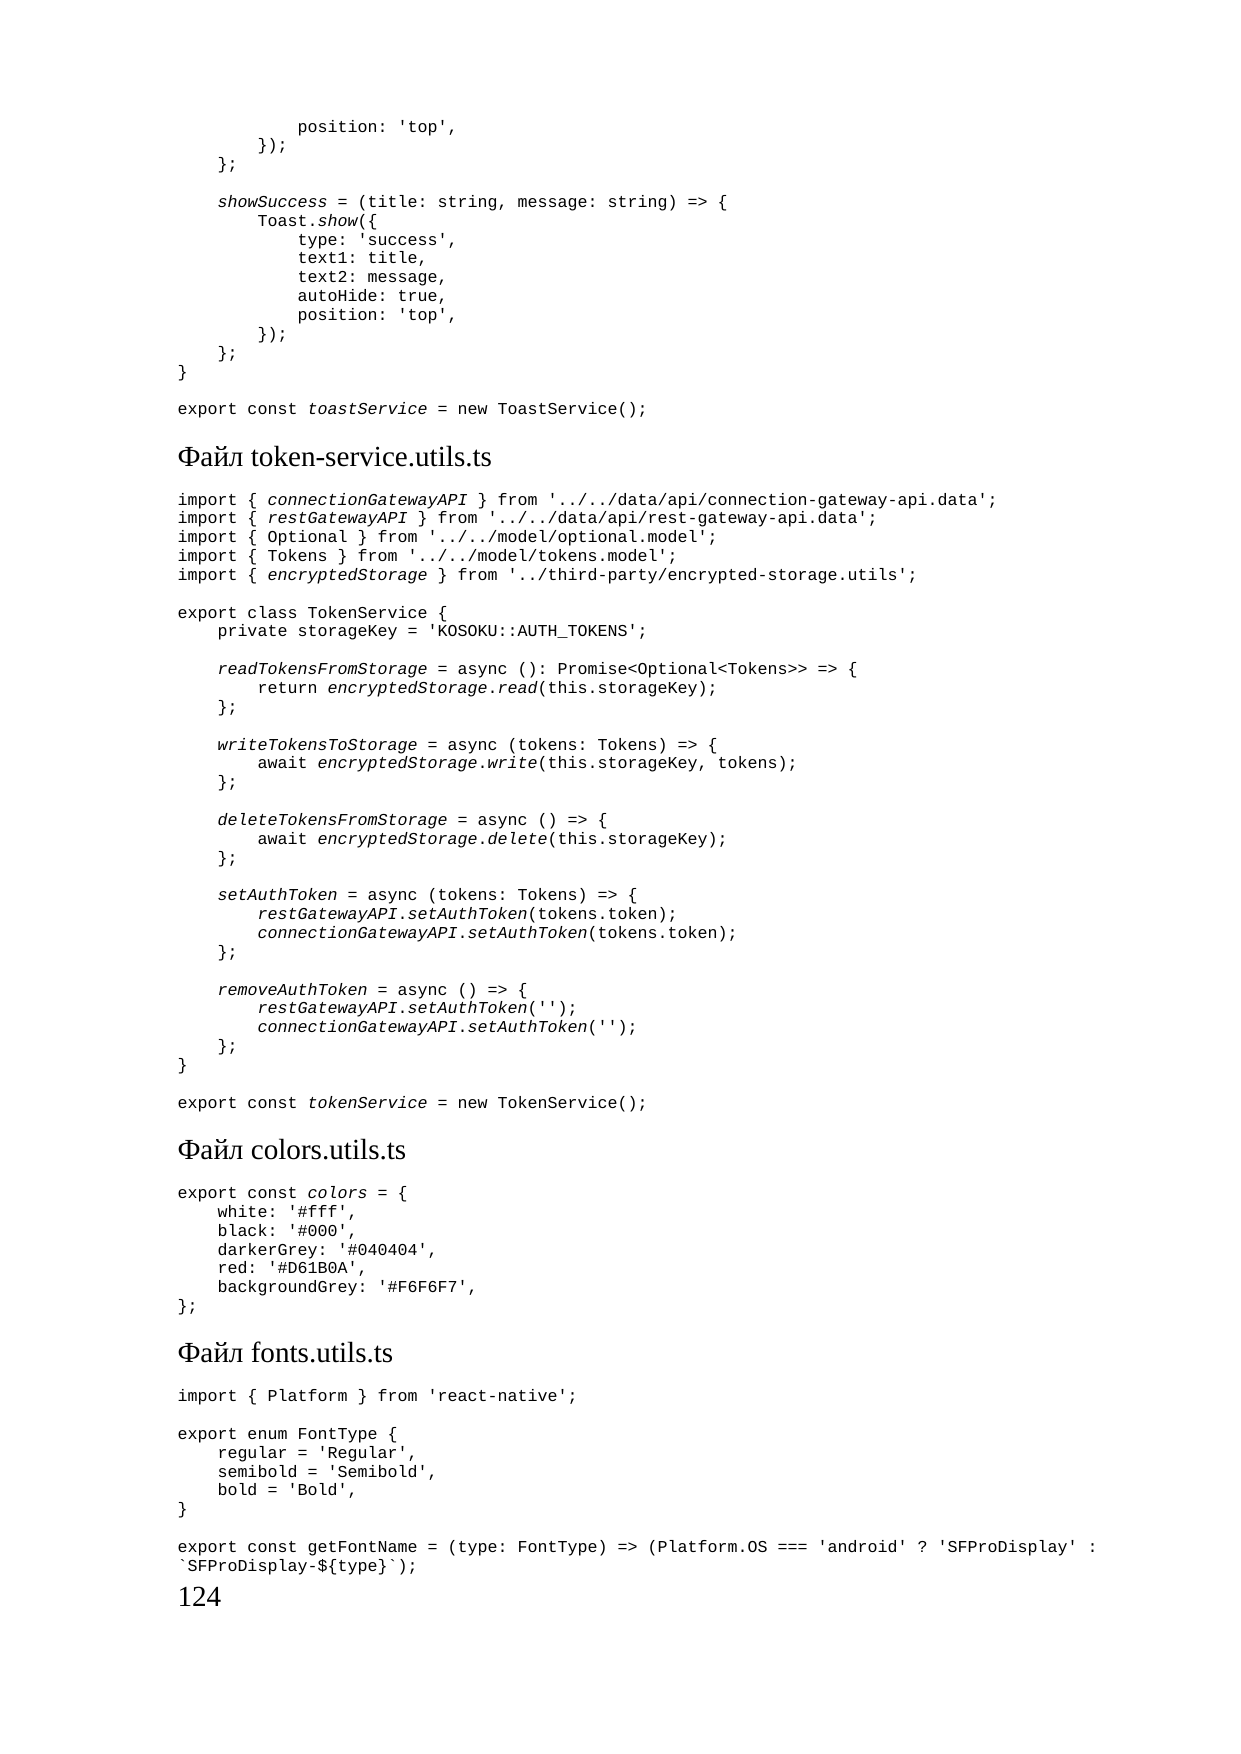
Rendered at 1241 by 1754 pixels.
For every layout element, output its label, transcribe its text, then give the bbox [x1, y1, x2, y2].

text Файл token-service.utils.ts [177, 439, 1152, 472]
text import { connectionGatewayAPI } from '../../data/api/connection-gateway-api.data'; import { restGatewayAPI } from '../../data/api/rest-gateway-api.data'; import { Optional } from '../../model/optional.model'; import { Tokens } from '../../model/tokens.model'; import { encryptedStorage } from '../third-party/encrypted-storage.utils'; export class TokenService { private storageKey = 'KOSOKU::AUTH_TOKENS'; readTokensFromStorage = async (): Promise<Optional<Tokens>> => { return encryptedStorage.read(this.storageKey); }; writeTokensToStorage = async (tokens: Tokens) => { await encryptedStorage.write(this.storageKey, tokens); }; deleteTokensFromStorage = async () => { await encryptedStorage.delete(this.storageKey); }; setAuthToken = async (tokens: Tokens) => { restGatewayAPI.setAuthToken(tokens.token); connectionGatewayAPI.setAuthToken(tokens.token); }; removeAuthToken = async () => { restGatewayAPI.setAuthToken(''); connectionGatewayAPI.setAuthToken(''); }; } export const tokenService = new TokenService(); [177, 491, 1152, 1113]
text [177, 118, 1152, 420]
text Файл fonts.utils.ts [177, 1335, 1152, 1369]
text Файл colors.utils.ts [177, 1132, 1152, 1166]
text export const colors = { white: '#fff', black: '#000', darkerGrey: '#040404', red: '#D61B0A', backgroundGrey: '#F6F6F7', }; [177, 1184, 1152, 1316]
text import { Platform } from 'react-native'; export enum FontType { regular = 'Regular', semibold = 'Semibold', bold = 'Bold', } export const getFontName = (type: FontType) => (Platform.OS === 'android' ? 'SFProDisplay' : `SFProDisplay-${type}`); [177, 1388, 1152, 1576]
